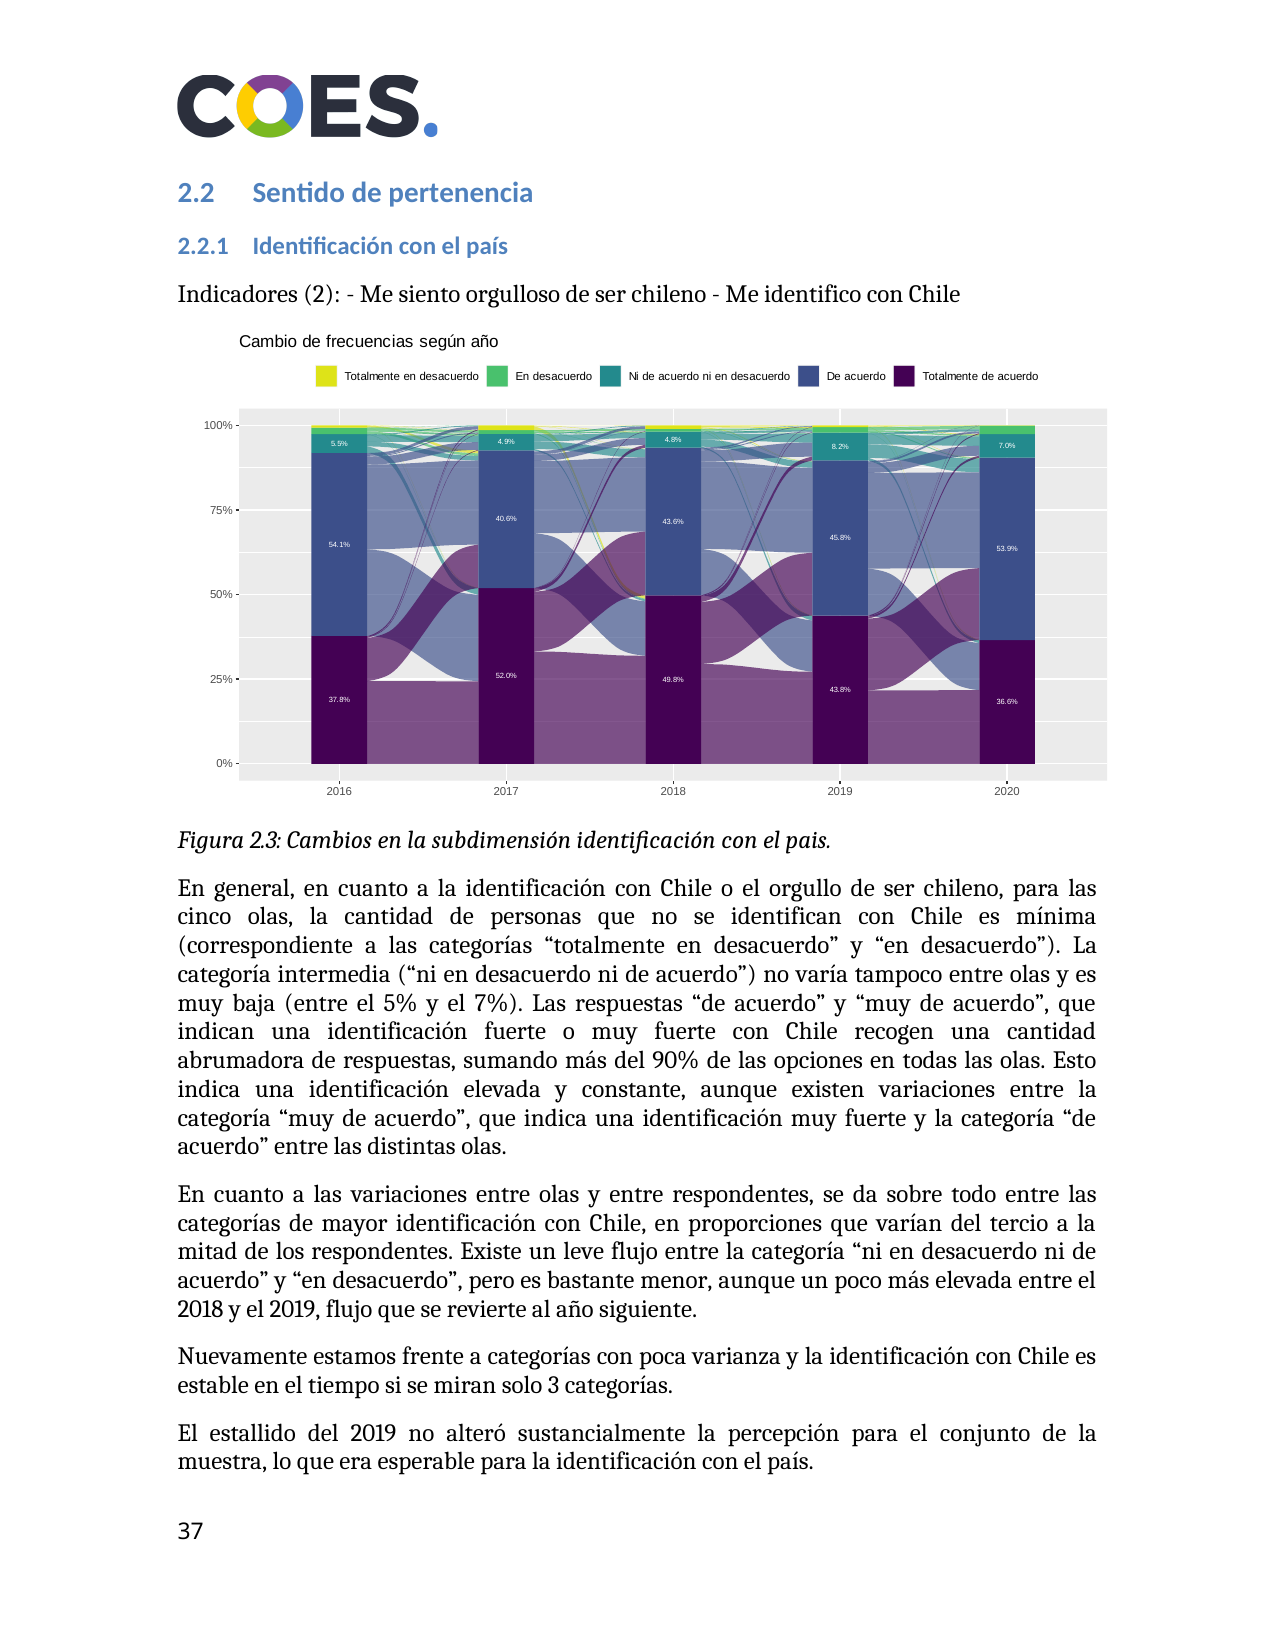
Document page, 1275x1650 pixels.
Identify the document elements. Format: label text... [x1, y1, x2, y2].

text El estallido del 2019 no alteró sustancialmente la percepción para el conjunto de la muestra, lo que era esperable para la identificación con el país. [177, 1418, 1098, 1476]
text Nuevamente estamos frente a categorías con poca varianza y la identificación con Chile es estable en el tiempo si se miran solo 3 categorías. [177, 1342, 1098, 1400]
text Indicadores (2): - Me siento orgulloso de ser chileno - Me identifico con Chile [177, 280, 1098, 308]
subtitle 2.2.1 Identificación con el país [177, 231, 1098, 261]
text En cuanto a las variaciones entre olas y entre respondentes, se da sobre todo entre las categorías de mayor identificación con Chile, en proporciones que varían del tercio a la mitad de los respondentes. Existe un leve flujo entre la categoría “ni en desacuerdo ni de acuerdo” y “en desacuerdo”, pero es bastante menor, aunque un poco más elevada entre el 2018 y el 2019, flujo que se revierte al año siguiente. [177, 1180, 1098, 1323]
picture [177, 75, 438, 146]
text Figura 2.3: Cambios en la subdimensión identificación con el pais. [177, 826, 1098, 855]
text En general, en cuanto a la identificación con Chile o el orgullo de ser chileno, para las cinco olas, la cantidad de personas que no se identifican con Chile es mínima (correspondiente a las categorías “totalmente en desacuerdo” y “en desacuerdo”). La categoría intermedia (“ni en desacuerdo ni de acuerdo”) no varía tampoco entre olas y es muy baja (entre el 5% y el 7%). Las respuestas “de acuerdo” y “muy de acuerdo”, que indican una identificación fuerte o muy fuerte con Chile recogen una cantidad abrumadora de respuestas, sumando más del 90% de las opciones en todas las olas. Esto indica una identificación elevada y constante, aunque existen variaciones entre la categoría “muy de acuerdo”, que indica una identificación muy fuerte y la categoría “de acuerdo” entre las distintas olas. [177, 873, 1098, 1161]
subtitle 2.2 Sentido de pertenencia [177, 174, 1098, 210]
